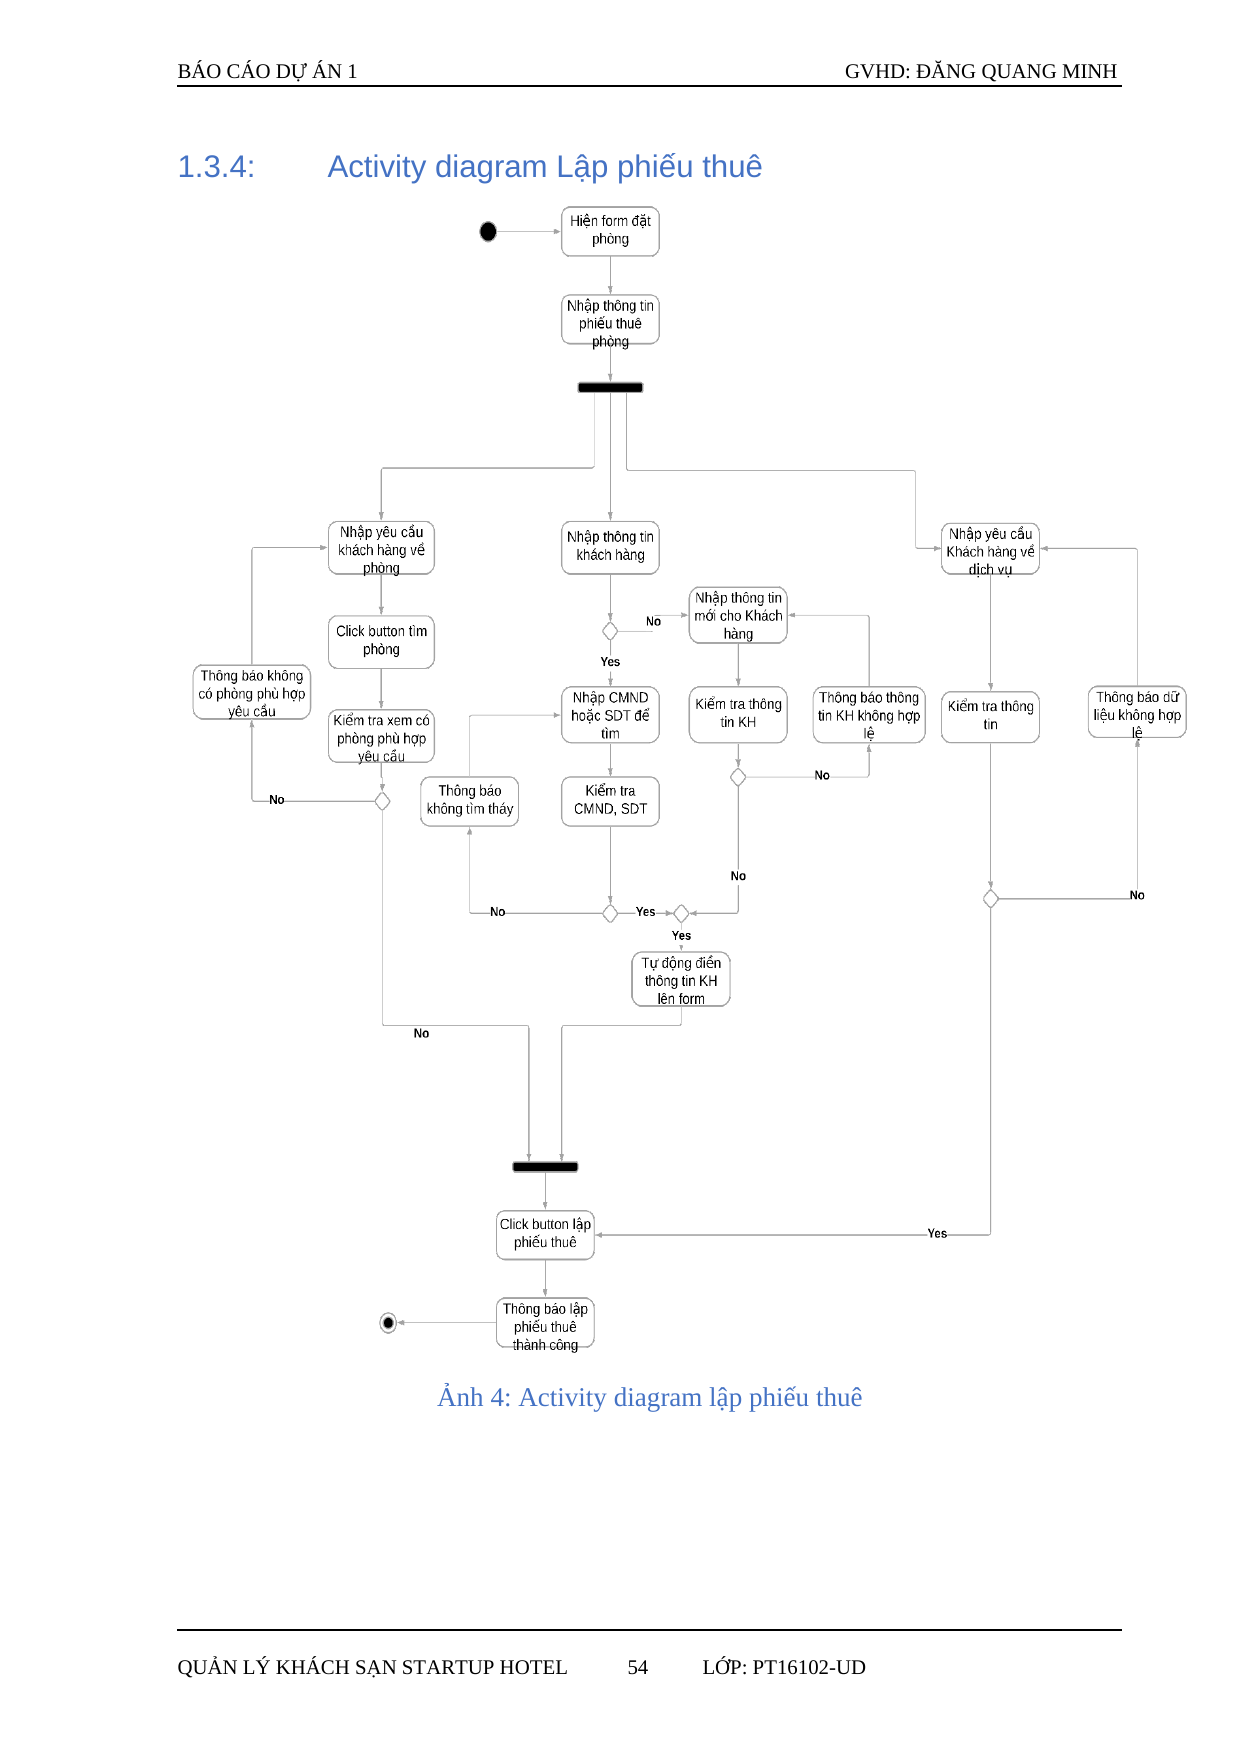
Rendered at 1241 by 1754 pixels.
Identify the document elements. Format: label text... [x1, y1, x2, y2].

picture [177, 190, 1202, 1365]
subtitle Activity diagram Lập phiếu thuê [177, 148, 1122, 184]
text Ảnh 4: Activity diagram lập phiếu thuê [177, 1381, 1122, 1412]
